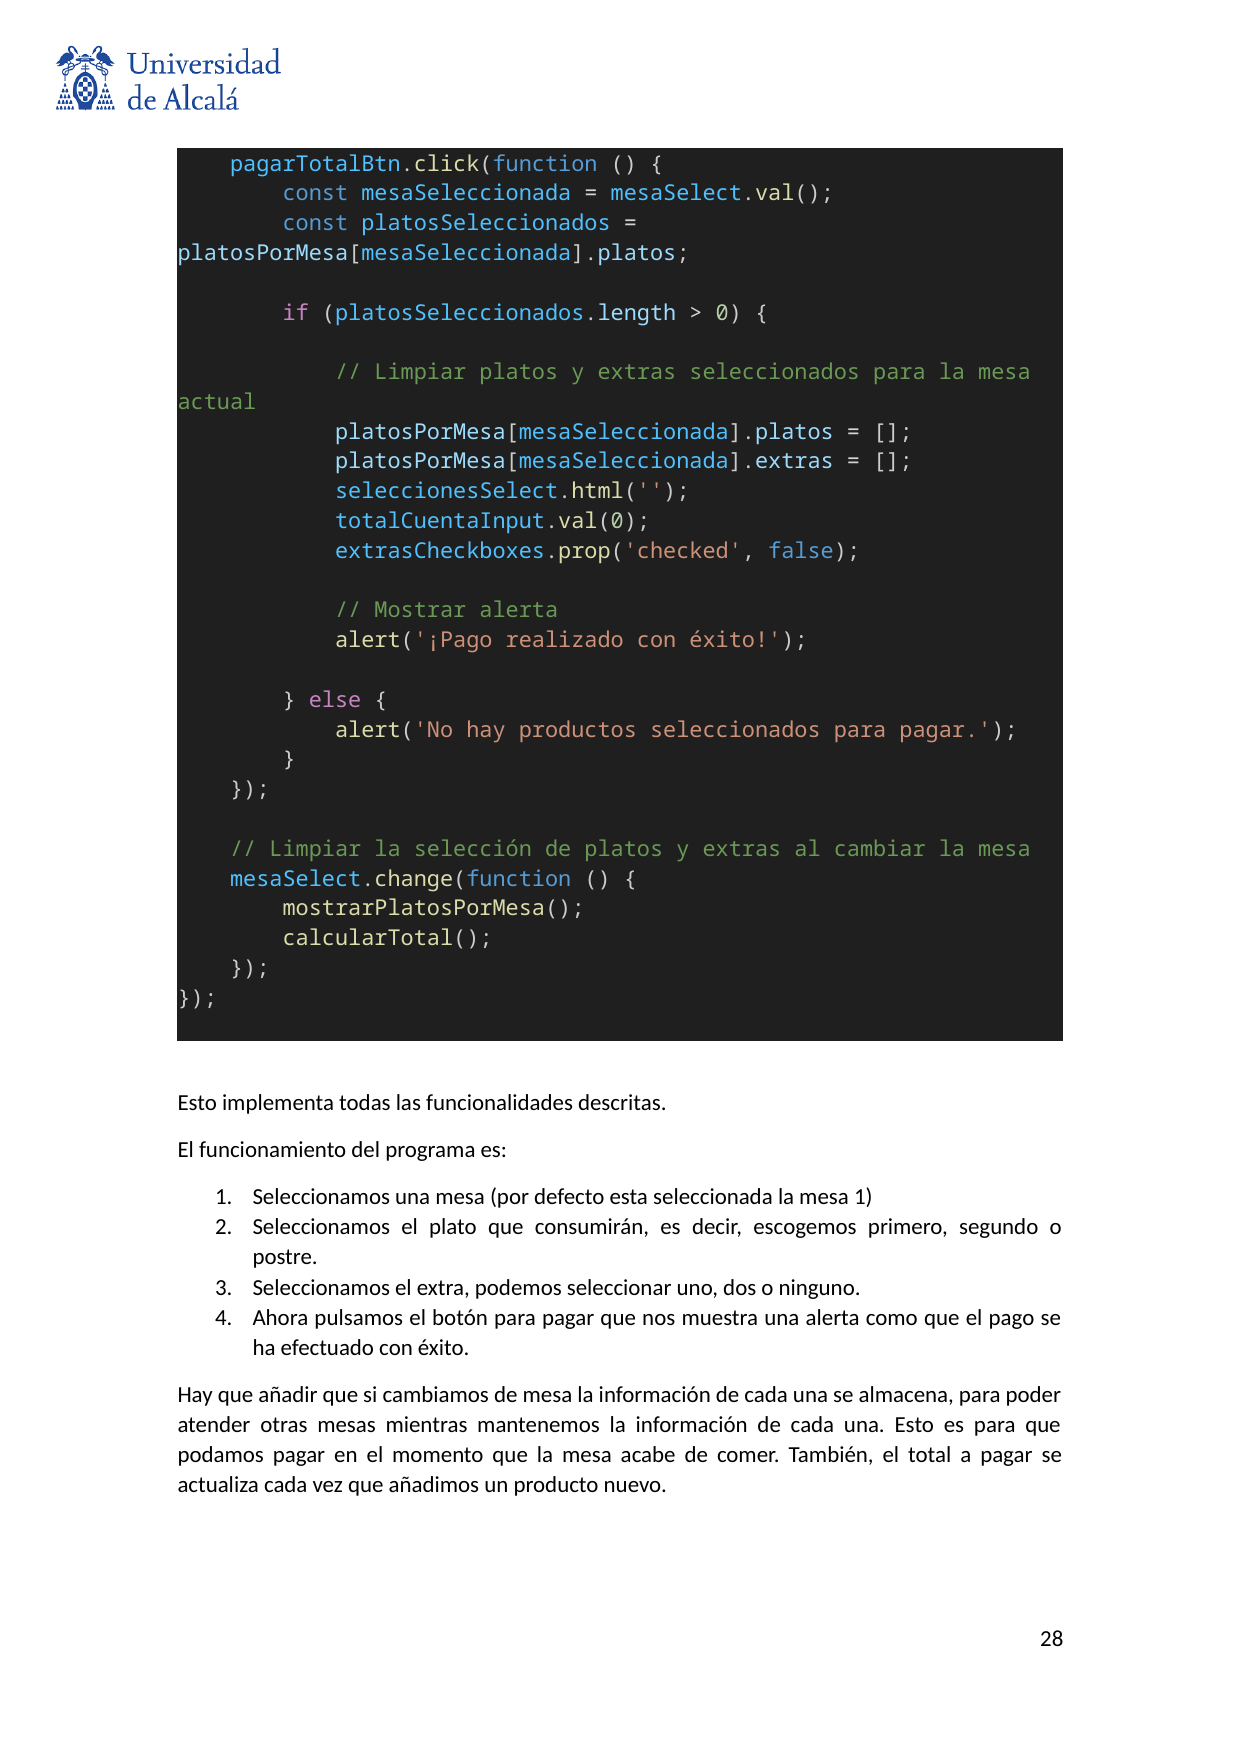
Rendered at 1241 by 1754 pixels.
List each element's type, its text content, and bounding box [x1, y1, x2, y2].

text }); [177, 773, 1063, 803]
text totalCuentaInput.val(0); [177, 505, 1063, 535]
text platosPorMesa[mesaSeleccionada].extras = []; [177, 446, 1063, 475]
text } [177, 743, 1063, 773]
text El funcionamiento del programa es: [177, 1135, 1063, 1163]
text const platosSeleccionados = platosPorMesa[mesaSeleccionada].platos; [177, 207, 1063, 267]
picture [48, 37, 288, 118]
text Hay que añadir que si cambiamos de mesa la información de cada una se almacena, para poder atender otras mesas mientras mantenemos la información de cada una. Esto es para que podamos pagar en el momento que la mesa acabe de comer. También, el total a pagar se actualiza cada vez que añadimos un producto nuevo. [177, 1380, 1063, 1498]
text mostrarPlatosPorMesa(); [177, 892, 1063, 922]
text }); [177, 982, 1063, 1012]
text extrasCheckboxes.prop('checked', false); [177, 535, 1063, 565]
text const mesaSeleccionada = mesaSelect.val(); [177, 177, 1063, 207]
text // Limpiar la selección de platos y extras al cambiar la mesa [177, 833, 1063, 863]
text alert('No hay productos seleccionados para pagar.'); [177, 714, 1063, 743]
text alert('¡Pago realizado con éxito!'); [177, 624, 1063, 654]
text calcularTotal(); [177, 922, 1063, 952]
text Esto implementa todas las funcionalidades descritas. [177, 1088, 1063, 1116]
text // Mostrar alerta [177, 594, 1063, 624]
list Seleccionamos una mesa (por defecto esta seleccionada la mesa 1) [215, 1182, 1063, 1210]
text }); [177, 952, 1063, 982]
list Seleccionamos el extra, podemos seleccionar uno, dos o ninguno. [215, 1273, 1063, 1301]
text platosPorMesa[mesaSeleccionada].platos = []; [177, 416, 1063, 446]
text // Limpiar platos y extras seleccionados para la mesa actual [177, 356, 1063, 416]
text if (platosSeleccionados.length > 0) { [177, 297, 1063, 326]
list Ahora pulsamos el botón para pagar que nos muestra una alerta como que el pago se ha efectuado con éxito. [215, 1303, 1063, 1361]
text pagarTotalBtn.click(function () { [177, 148, 1063, 177]
text mesaSelect.change(function () { [177, 863, 1063, 892]
text } else { [177, 684, 1063, 714]
text seleccionesSelect.html(''); [177, 475, 1063, 505]
list Seleccionamos el plato que consumirán, es decir, escogemos primero, segundo o postre. [215, 1212, 1063, 1270]
